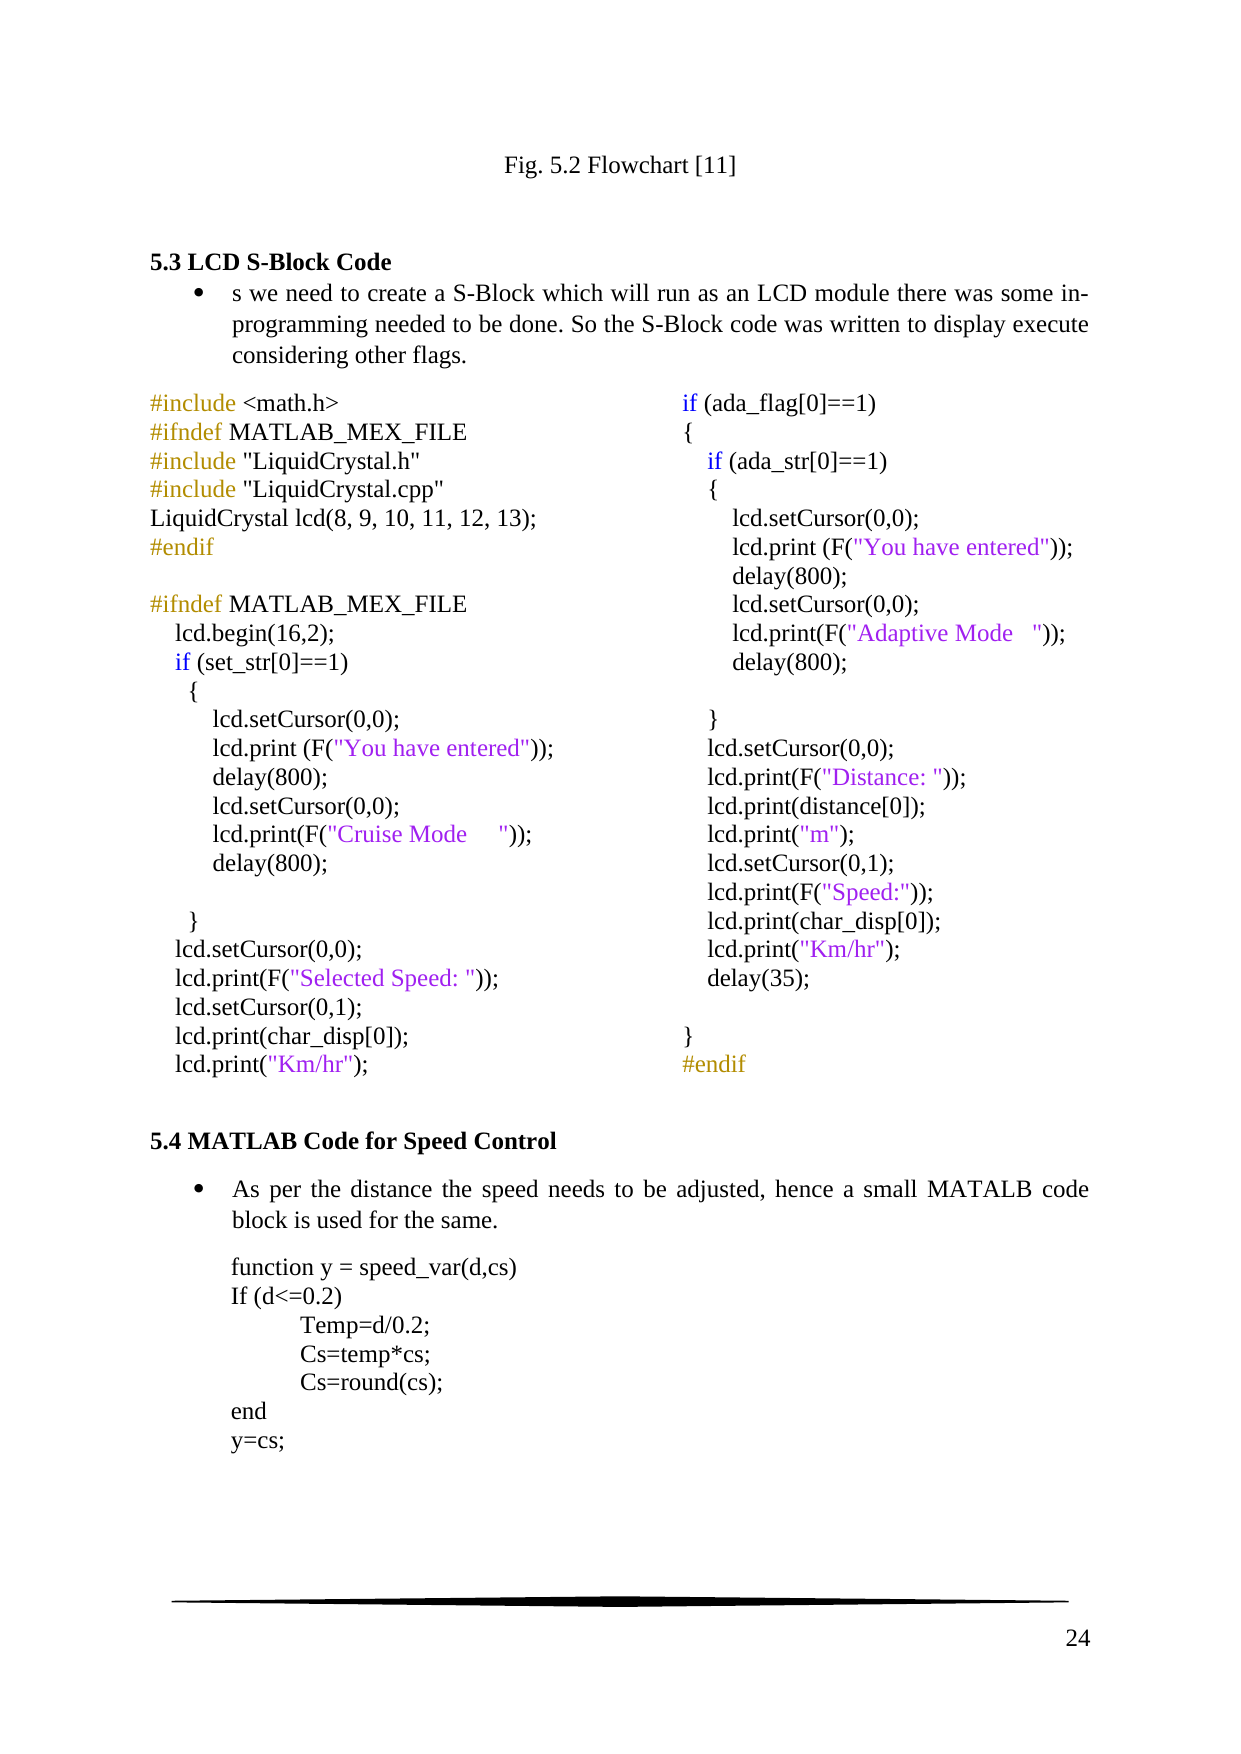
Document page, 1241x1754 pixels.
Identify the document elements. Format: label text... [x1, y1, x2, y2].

list s we need to create a S-Block which will run as an LCD module there was some in-programming needed to be done. So the S-Block code was written to display execute considering other flags. [194, 278, 1090, 369]
text lcd.print("Km/hr"); [657, 934, 1090, 963]
text lcd.print(F("Cruise Mode ")); [150, 819, 583, 848]
text If (d<=0.2) [231, 1281, 1090, 1310]
text } [657, 1021, 1090, 1049]
list LCD S-Block Code [150, 247, 1090, 276]
text function y = speed_var(d,cs) [231, 1252, 1090, 1281]
text if (ada_str[0]==1) [657, 446, 1090, 474]
text lcd.setCursor(0,0); [150, 704, 583, 733]
text #ifndef MATLAB_MEX_FILE [150, 589, 583, 618]
text delay(35); [657, 963, 1090, 992]
text { [150, 676, 583, 704]
text #include "LiquidCrystal.cpp" [150, 474, 583, 503]
text Cs=round(cs); [231, 1367, 1090, 1396]
text y=cs; [231, 1425, 1090, 1454]
text #endif [657, 1049, 1090, 1078]
text lcd.print("Km/hr"); [150, 1049, 583, 1078]
text #endif [150, 532, 583, 561]
text delay(800); [150, 848, 583, 877]
text lcd.print(F("Speed:")); [657, 877, 1090, 906]
text #ifndef MATLAB_MEX_FILE [150, 417, 583, 446]
text } [657, 704, 1090, 733]
text lcd.setCursor(0,0); [150, 791, 583, 819]
text lcd.setCursor(0,1); [657, 848, 1090, 877]
text lcd.begin(16,2); [150, 618, 583, 647]
text lcd.print(char_disp[0]); [150, 1021, 583, 1049]
text lcd.setCursor(0,0); [150, 934, 583, 963]
text delay(800); [150, 762, 583, 791]
text Fig. 5.2 Flowchart [11] [150, 150, 1090, 179]
text lcd.setCursor(0,0); [657, 733, 1090, 762]
text lcd.print (F("You have entered")); [657, 532, 1090, 561]
text lcd.print(char_disp[0]); [657, 906, 1090, 934]
text Cs=temp*cs; [231, 1339, 1090, 1367]
text end [231, 1396, 1090, 1425]
text lcd.print(F("Adaptive Mode ")); [657, 618, 1090, 647]
text if (ada_flag[0]==1) [657, 388, 1090, 417]
text lcd.print (F("You have entered")); [150, 733, 583, 762]
text { [657, 417, 1090, 446]
text #include <math.h> [150, 388, 583, 417]
text LiquidCrystal lcd(8, 9, 10, 11, 12, 13); [150, 503, 583, 532]
text } [150, 906, 583, 934]
text { [657, 474, 1090, 503]
text lcd.setCursor(0,0); [657, 503, 1090, 532]
text lcd.print("m"); [657, 819, 1090, 848]
text lcd.print(distance[0]); [657, 791, 1090, 819]
text lcd.print(F("Selected Speed: ")); [150, 963, 583, 992]
text if (set_str[0]==1) [150, 647, 583, 676]
text Temp=d/0.2; [231, 1310, 1090, 1339]
text delay(800); [657, 647, 1090, 676]
text 5.4 MATLAB Code for Speed Control [150, 1126, 1090, 1155]
text lcd.print(F("Distance: ")); [657, 762, 1090, 791]
text #include "LiquidCrystal.h" [150, 446, 583, 474]
text lcd.setCursor(0,0); [657, 589, 1090, 618]
text delay(800); [657, 561, 1090, 589]
text lcd.setCursor(0,1); [150, 992, 583, 1021]
list As per the distance the speed needs to be adjusted, hence a small MATALB code block is used for the same. [194, 1174, 1090, 1233]
